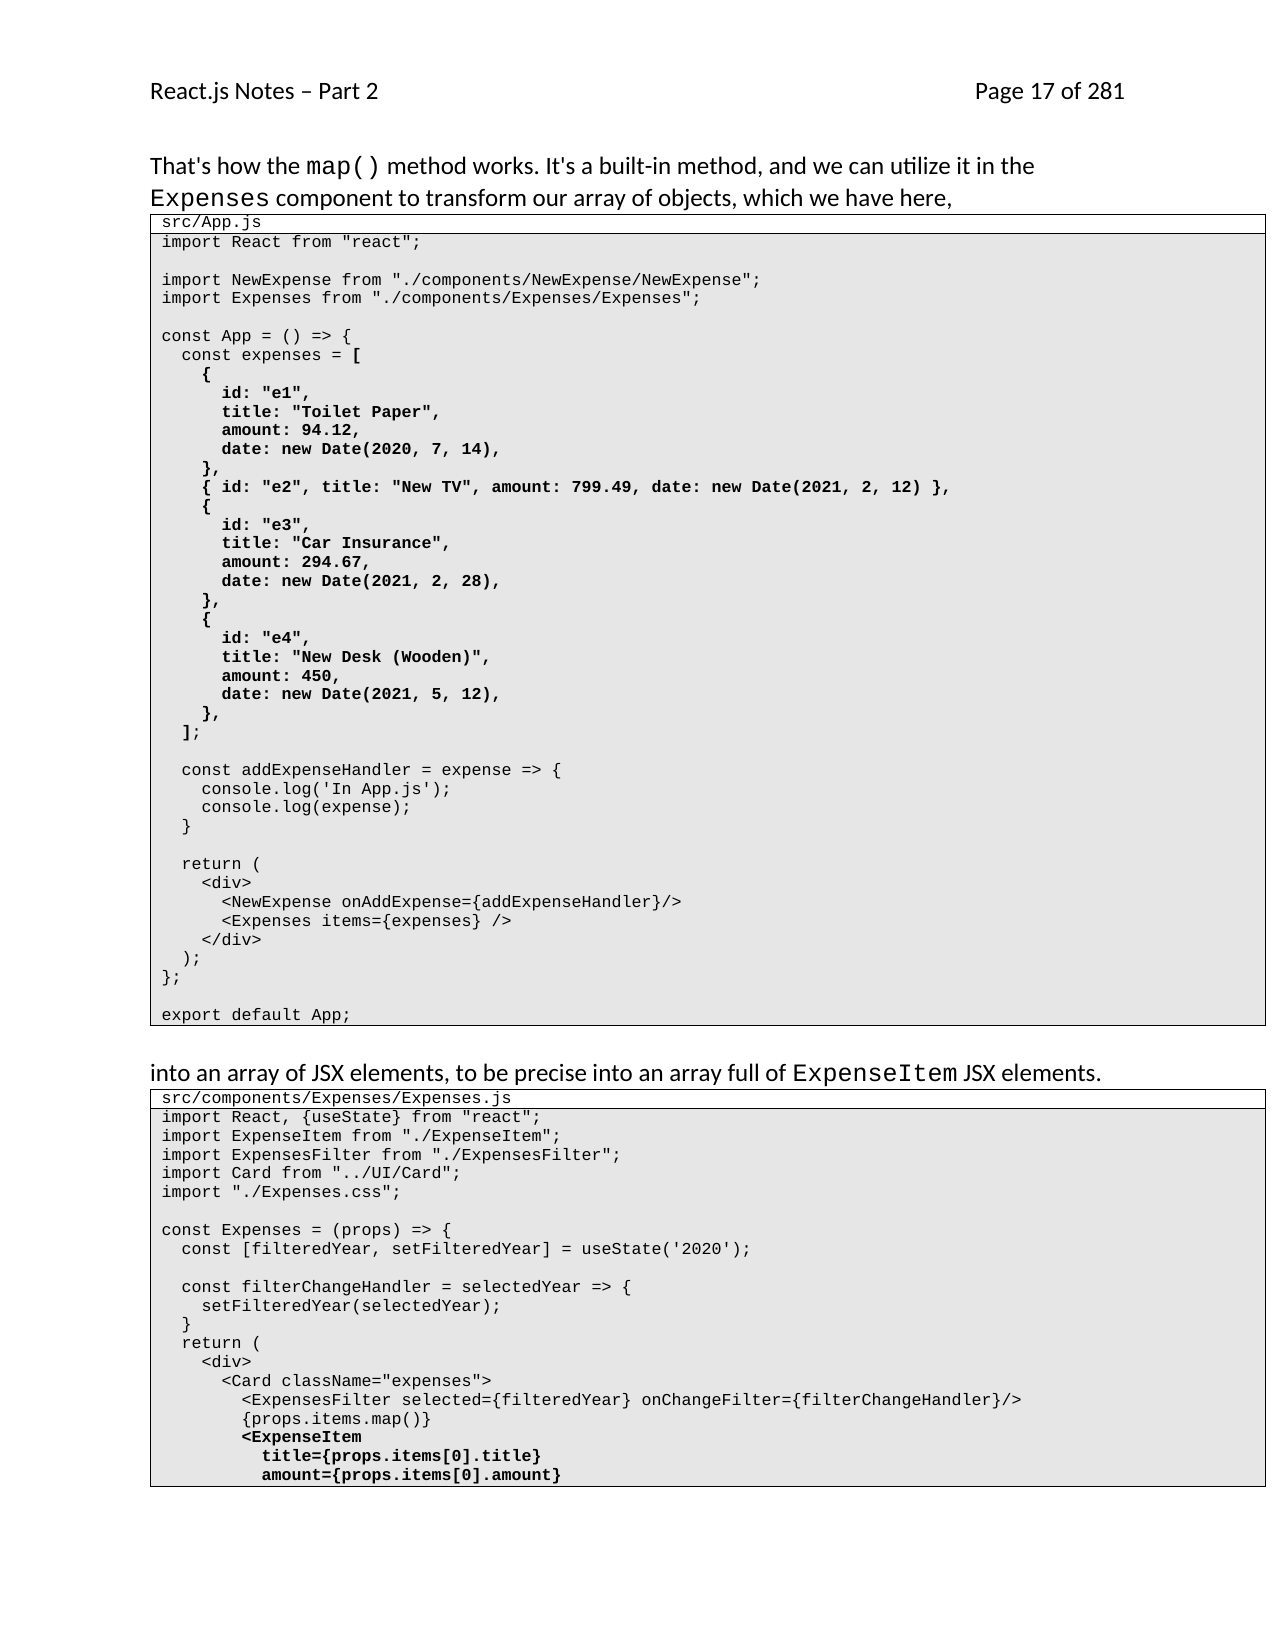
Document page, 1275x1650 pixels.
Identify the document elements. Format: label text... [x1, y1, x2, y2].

table_header src/App.js [151, 215, 1265, 233]
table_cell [151, 1109, 1265, 1486]
text That's how the map() method works. It's a built-in method, and we can utilize it in the Expenses component to transform our array of objects, which we have here, [150, 150, 1125, 213]
text into an array of JSX elements, to be precise into an array full of ExpenseItem JSX elements. [150, 1057, 1125, 1089]
table_cell import React from "react"; import NewExpense from "./components/NewExpense/NewExpense"; import Expenses from "./components/Expenses/Expenses"; const App = () => { const expenses = [ { id: "e1", title: "Toilet Paper", amount: 94.12, date: new Date(2020, 7, 14), }, { id: "e2", title: "New TV", amount: 799.49, date: new Date(2021, 2, 12) }, { id: "e3", title: "Car Insurance", amount: 294.67, date: new Date(2021, 2, 28), }, { id: "e4", title: "New Desk (Wooden)", amount: 450, date: new Date(2021, 5, 12), }, ]; const addExpenseHandler = expense => { console.log('In App.js'); console.log(expense); } return ( <div> <NewExpense onAddExpense={addExpenseHandler}/> <Expenses items={expenses} /> </div> ); }; export default App; [151, 234, 1265, 1025]
table_header src/components/Expenses/Expenses.js [151, 1090, 1265, 1108]
